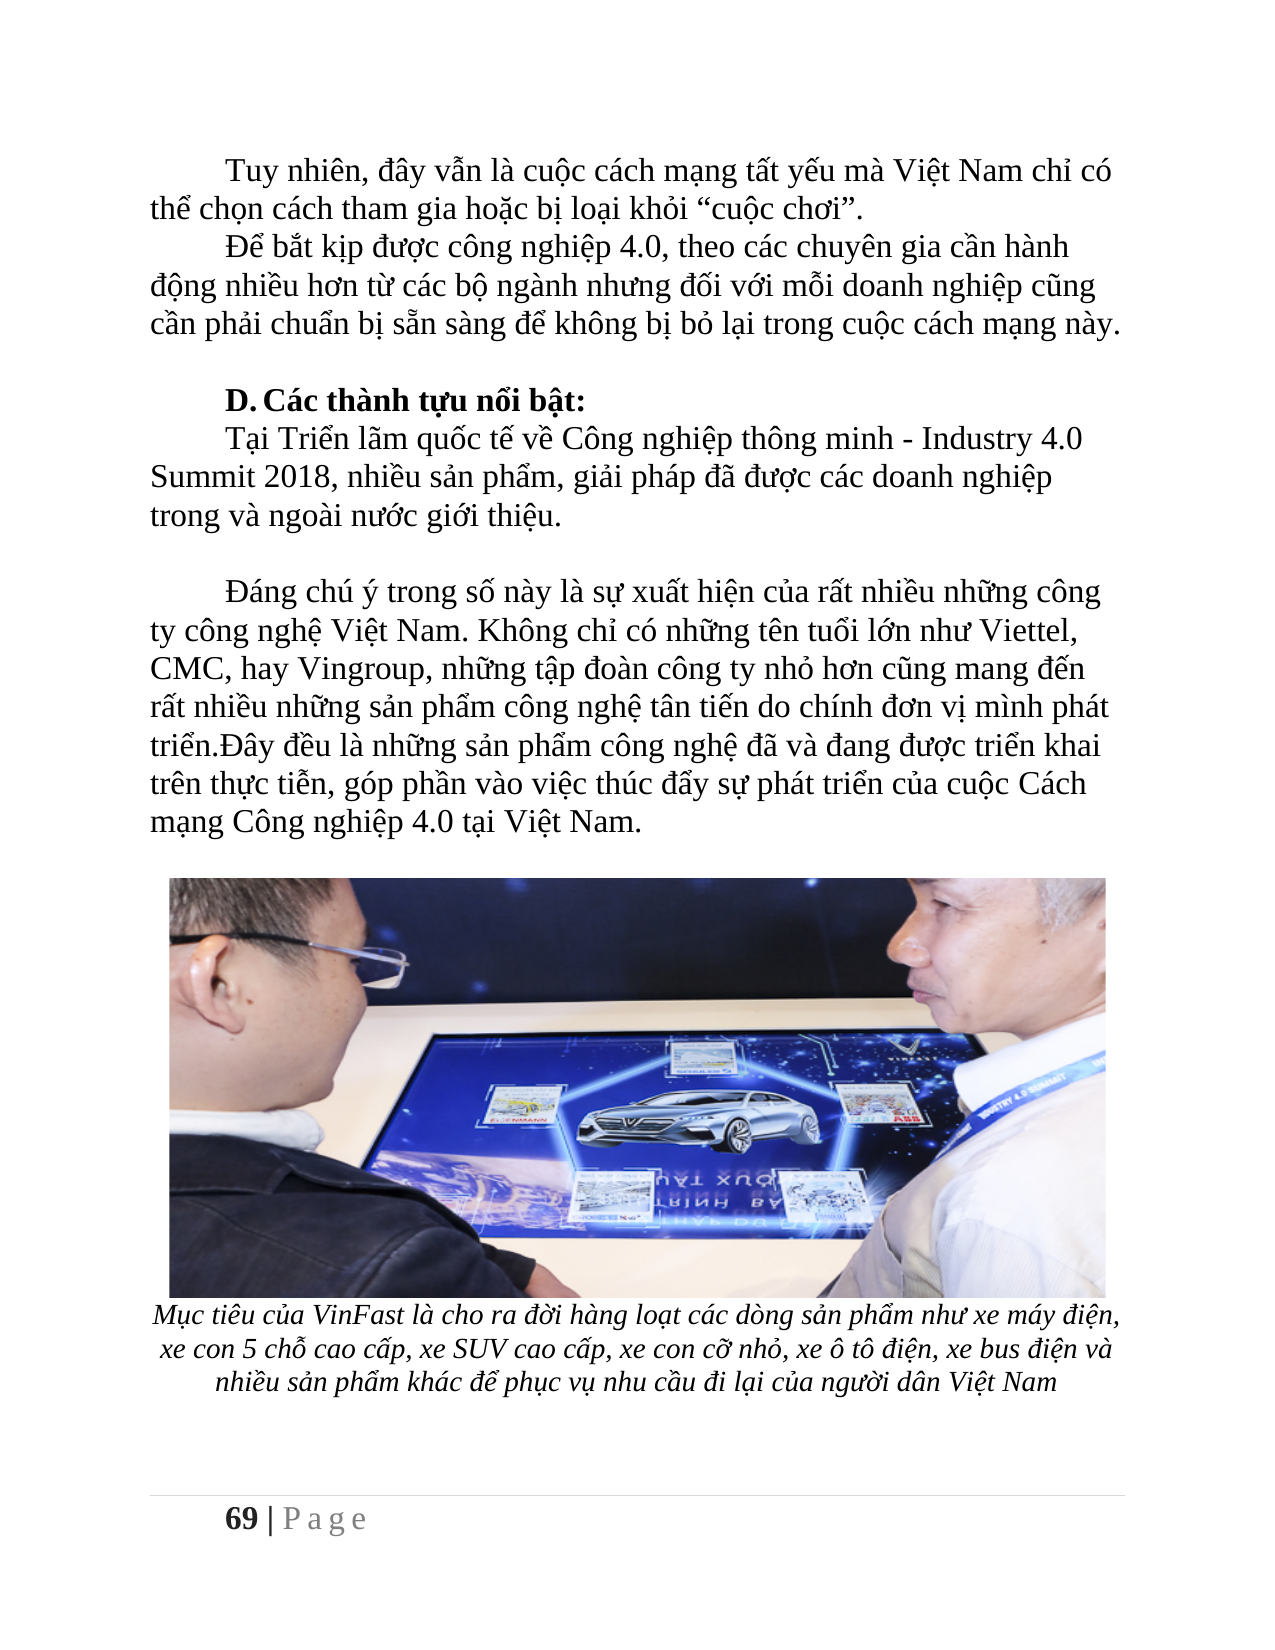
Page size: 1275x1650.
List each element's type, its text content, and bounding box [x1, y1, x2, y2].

text Tuy nhiên, đây vẫn là cuộc cách mạng tất yếu mà Việt Nam chỉ có thể chọn cách tham gia hoặc bị loại khỏi “cuộc chơi”. [150, 150, 1125, 227]
text Mục tiêu của VinFast là cho ra đời hàng loạt các dòng sản phẩm như xe máy điện, xe con 5 chỗ cao cấp, xe SUV cao cấp, xe con cỡ nhỏ, xe ô tô điện, xe bus điện và nhiều sản phẩm khác để phục vụ nhu cầu đi lại của người dân Việt Nam [150, 1297, 1125, 1398]
list Các thành tựu nổi bật: [225, 380, 1125, 418]
text Để bắt kịp được công nghiệp 4.0, theo các chuyên gia cần hành động nhiều hơn từ các bộ ngành nhưng đối với mỗi doanh nghiệp cũng cần phải chuẩn bị sẵn sàng để không bị bỏ lại trong cuộc cách mạng này. [150, 227, 1125, 342]
text Đáng chú ý trong số này là sự xuất hiện của rất nhiều những công ty công nghệ Việt Nam. Không chỉ có những tên tuổi lớn như Viettel, CMC, hay Vingroup, những tập đoàn công ty nhỏ hơn cũng mang đến rất nhiều những sản phẩm công nghệ tân tiến do chính đơn vị mình phát triển.Đây đều là những sản phẩm công nghệ đã và đang được triển khai trên thực tiễn, góp phần vào việc thúc đẩy sự phát triển của cuộc Cách mạng Công nghiệp 4.0 tại Việt Nam. [150, 572, 1125, 840]
text Tại Triển lãm quốc tế về Công nghiệp thông minh - Industry 4.0 Summit 2018, nhiều sản phẩm, giải pháp đã được các doanh nghiệp trong và ngoài nước giới thiệu. [150, 418, 1125, 533]
picture [169, 878, 1106, 1298]
